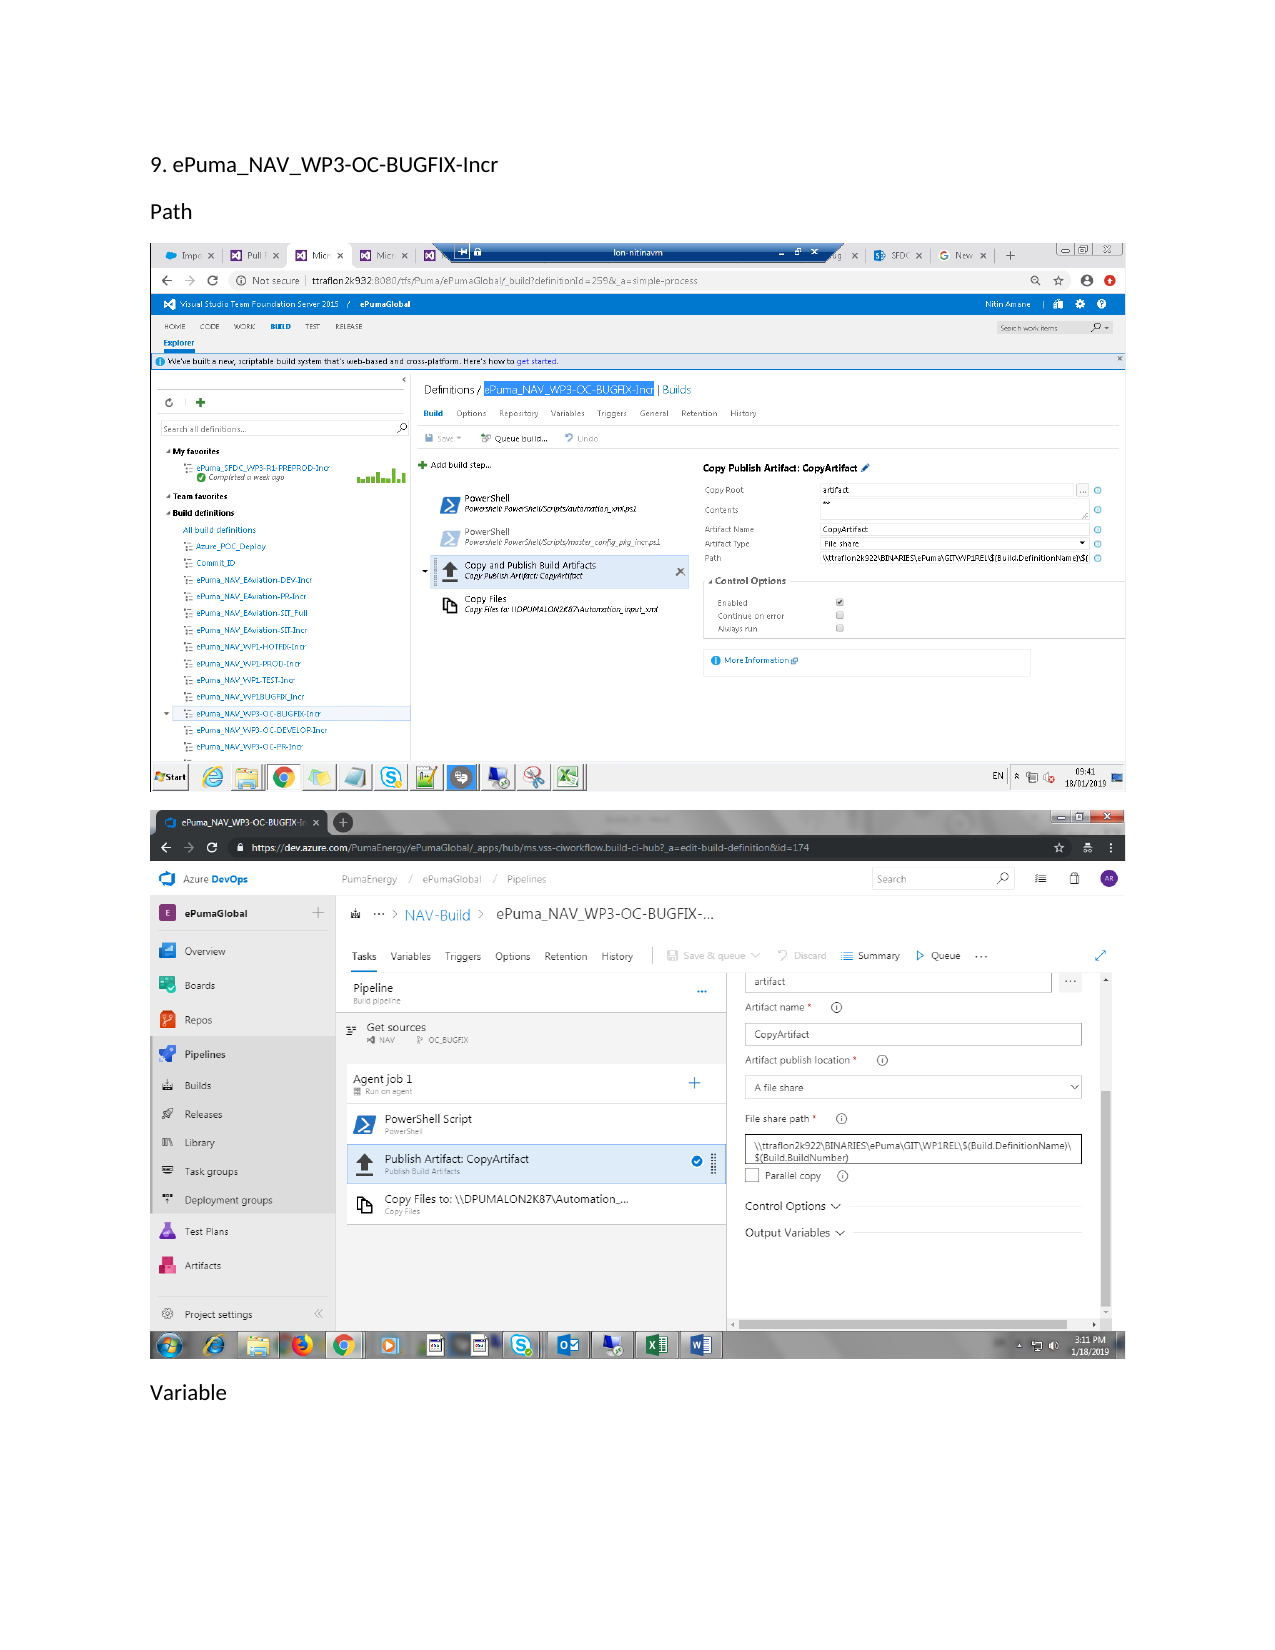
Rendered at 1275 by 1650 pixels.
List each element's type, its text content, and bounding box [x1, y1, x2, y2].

picture [150, 243, 1125, 792]
text Variable [150, 1378, 1125, 1406]
text 9. ePuma_NAV_WP3-OC-BUGFIX-Incr [150, 150, 1125, 178]
picture [150, 810, 1125, 1359]
text Path [150, 197, 1125, 225]
